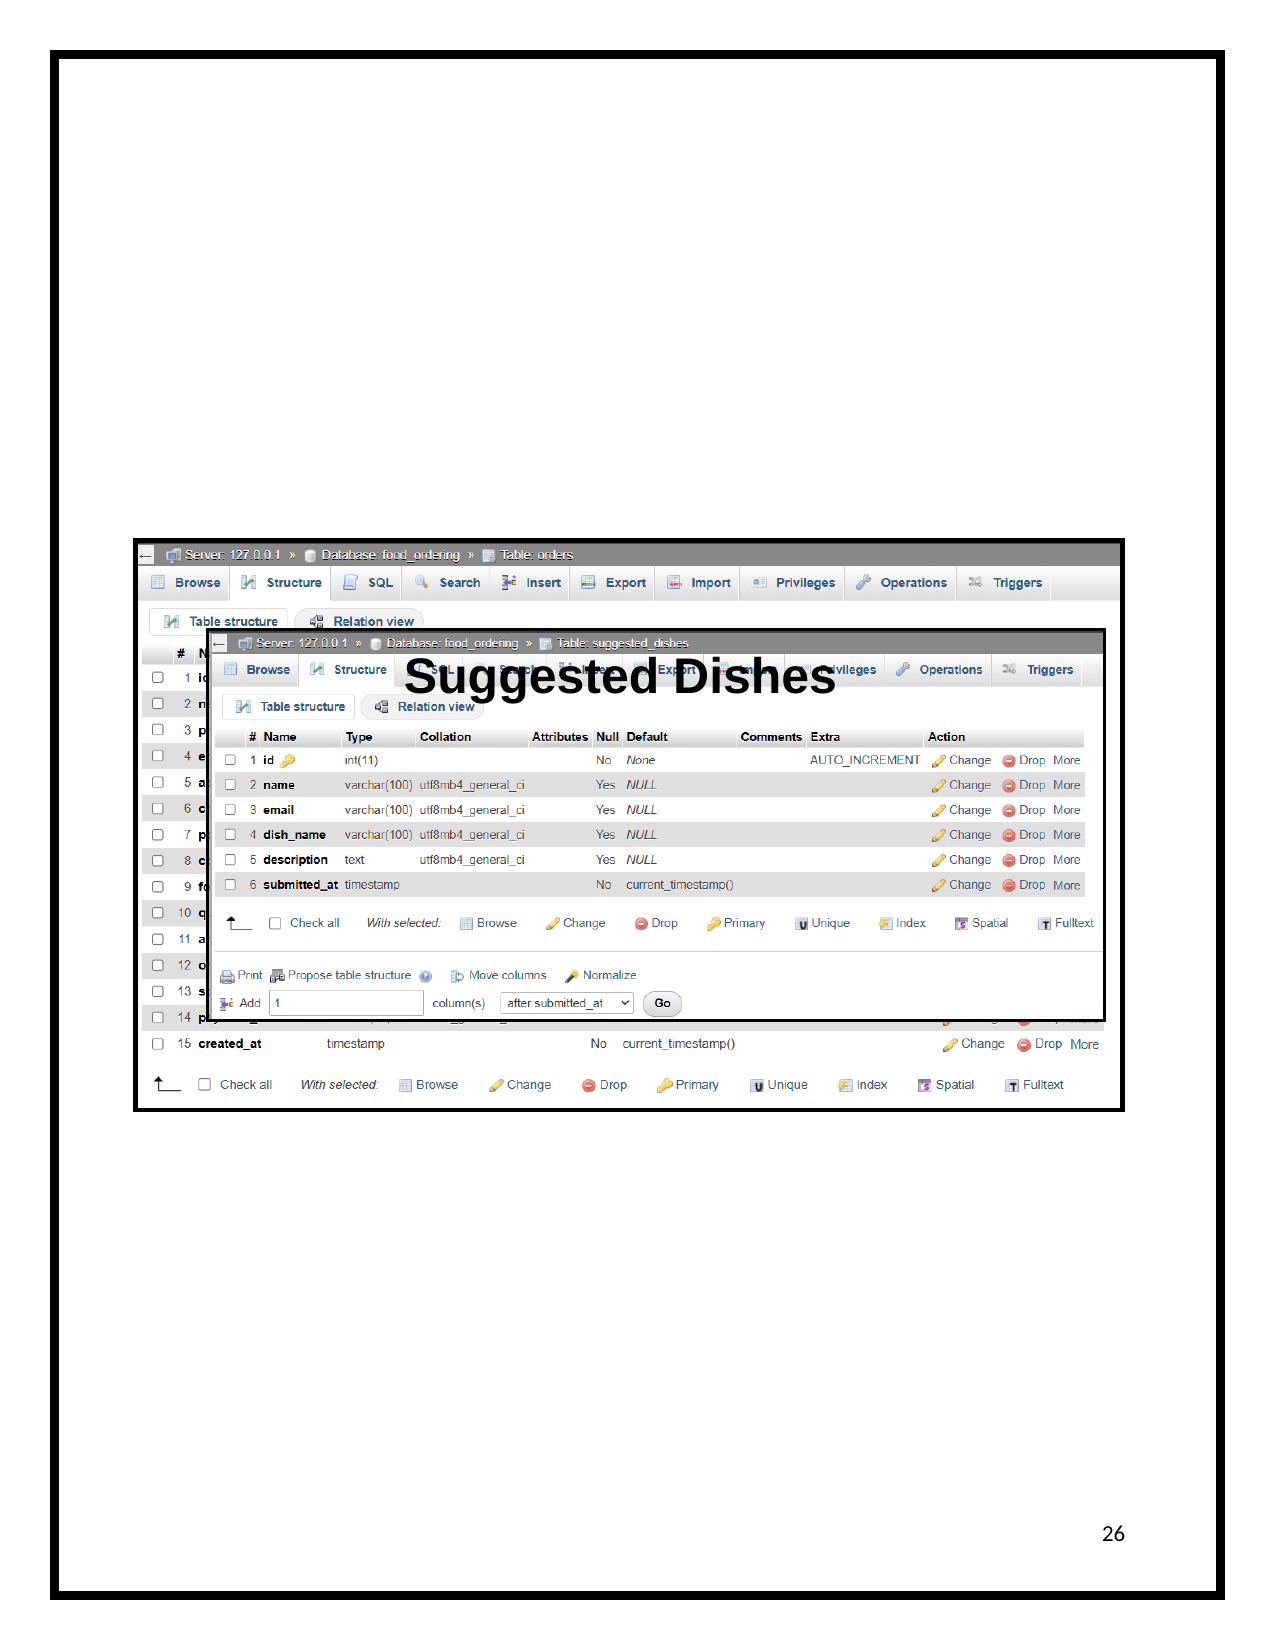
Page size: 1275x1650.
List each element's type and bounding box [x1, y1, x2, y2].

picture [138, 543, 1120, 1108]
